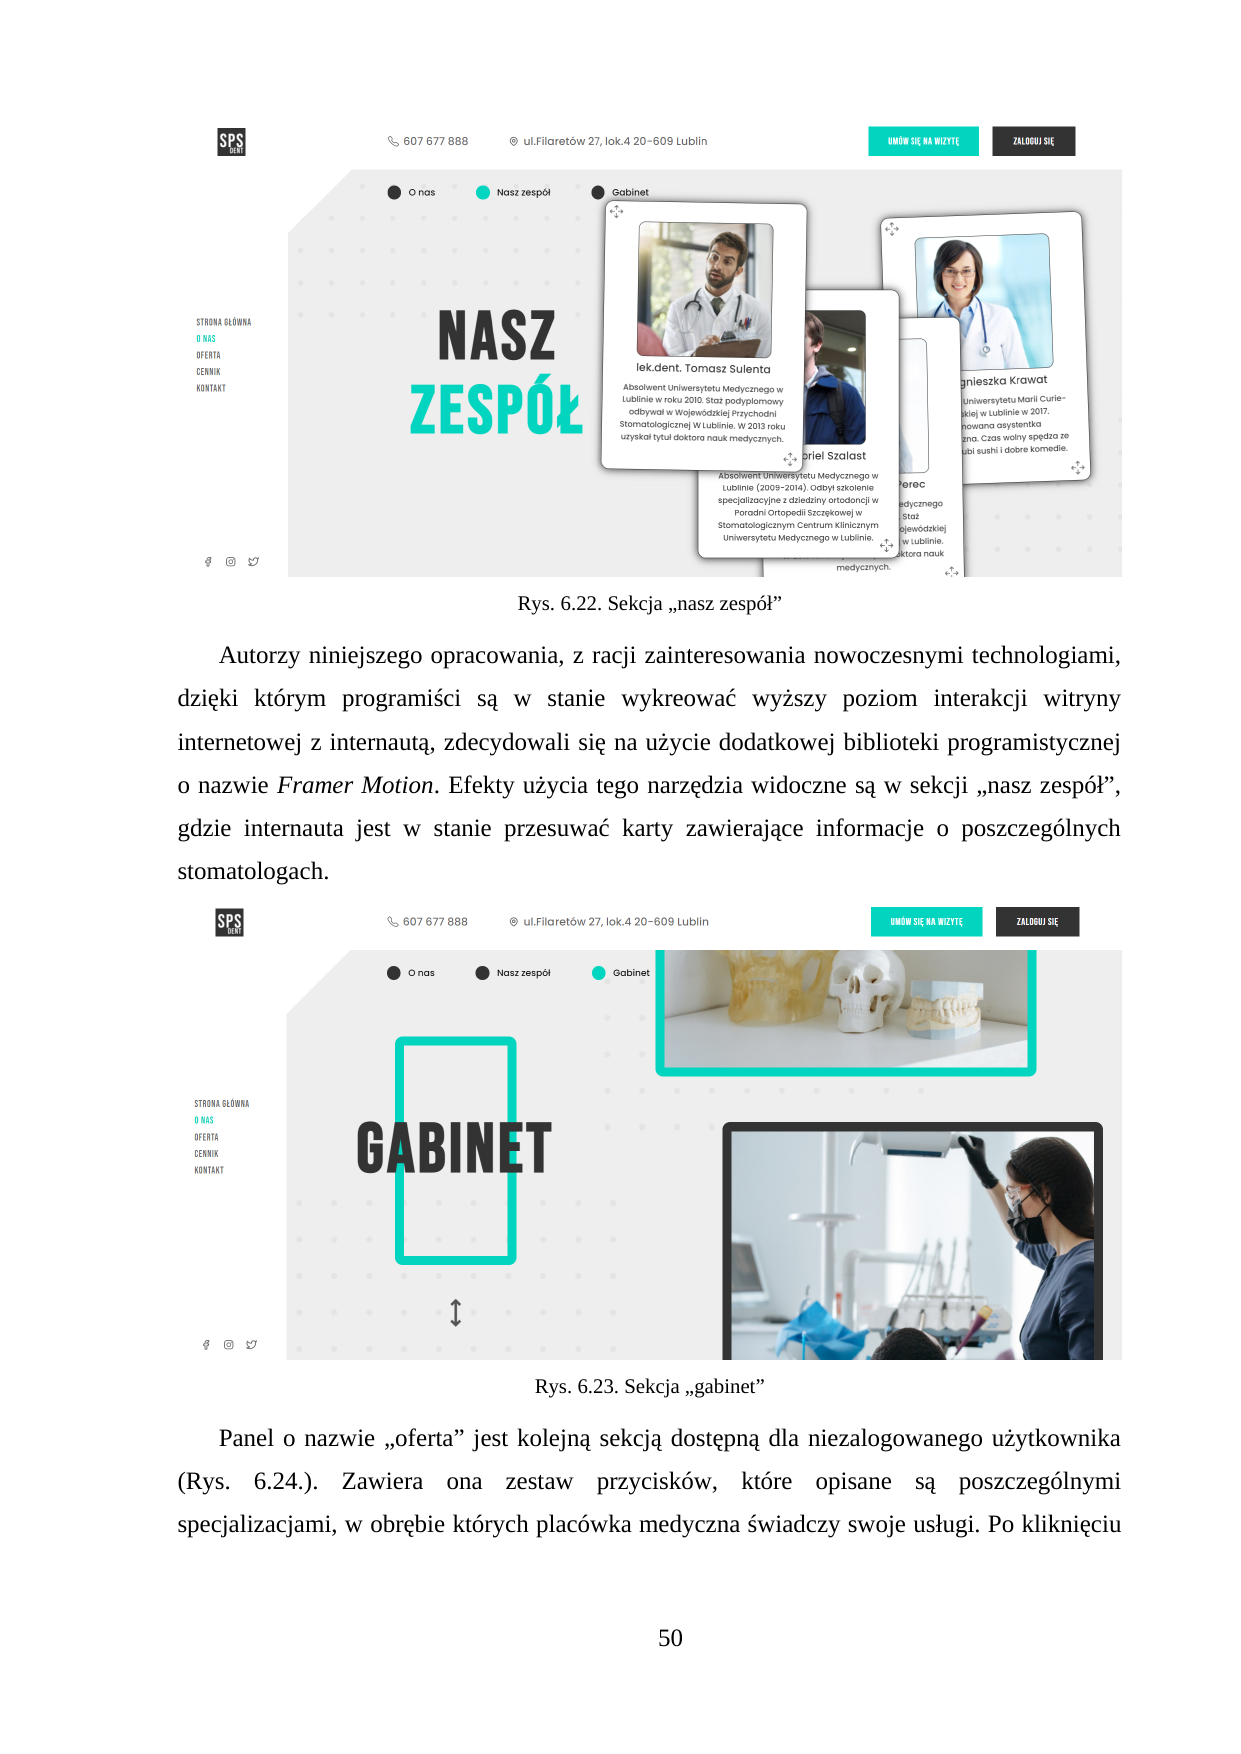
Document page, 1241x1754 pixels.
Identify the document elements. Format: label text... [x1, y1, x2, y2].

picture [177, 899, 1123, 1360]
text Autorzy niniejszego opracowania, z racji zainteresowania nowoczesnymi technologiami, dzięki którym programiści są w stanie wykreować wyższy poziom interakcji witryny internetowej z internautą, zdecydowali się na użycie dodatkowej biblioteki programistycznej o nazwie Framer Motion. Efekty użycia tego narzędzia widoczne są w sekcji „nasz zespół”, gdzie internauta jest w stanie przesuwać karty zawierające informacje o poszczególnych stomatologach. [177, 640, 1122, 885]
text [177, 1423, 1122, 1538]
picture [177, 118, 1123, 577]
